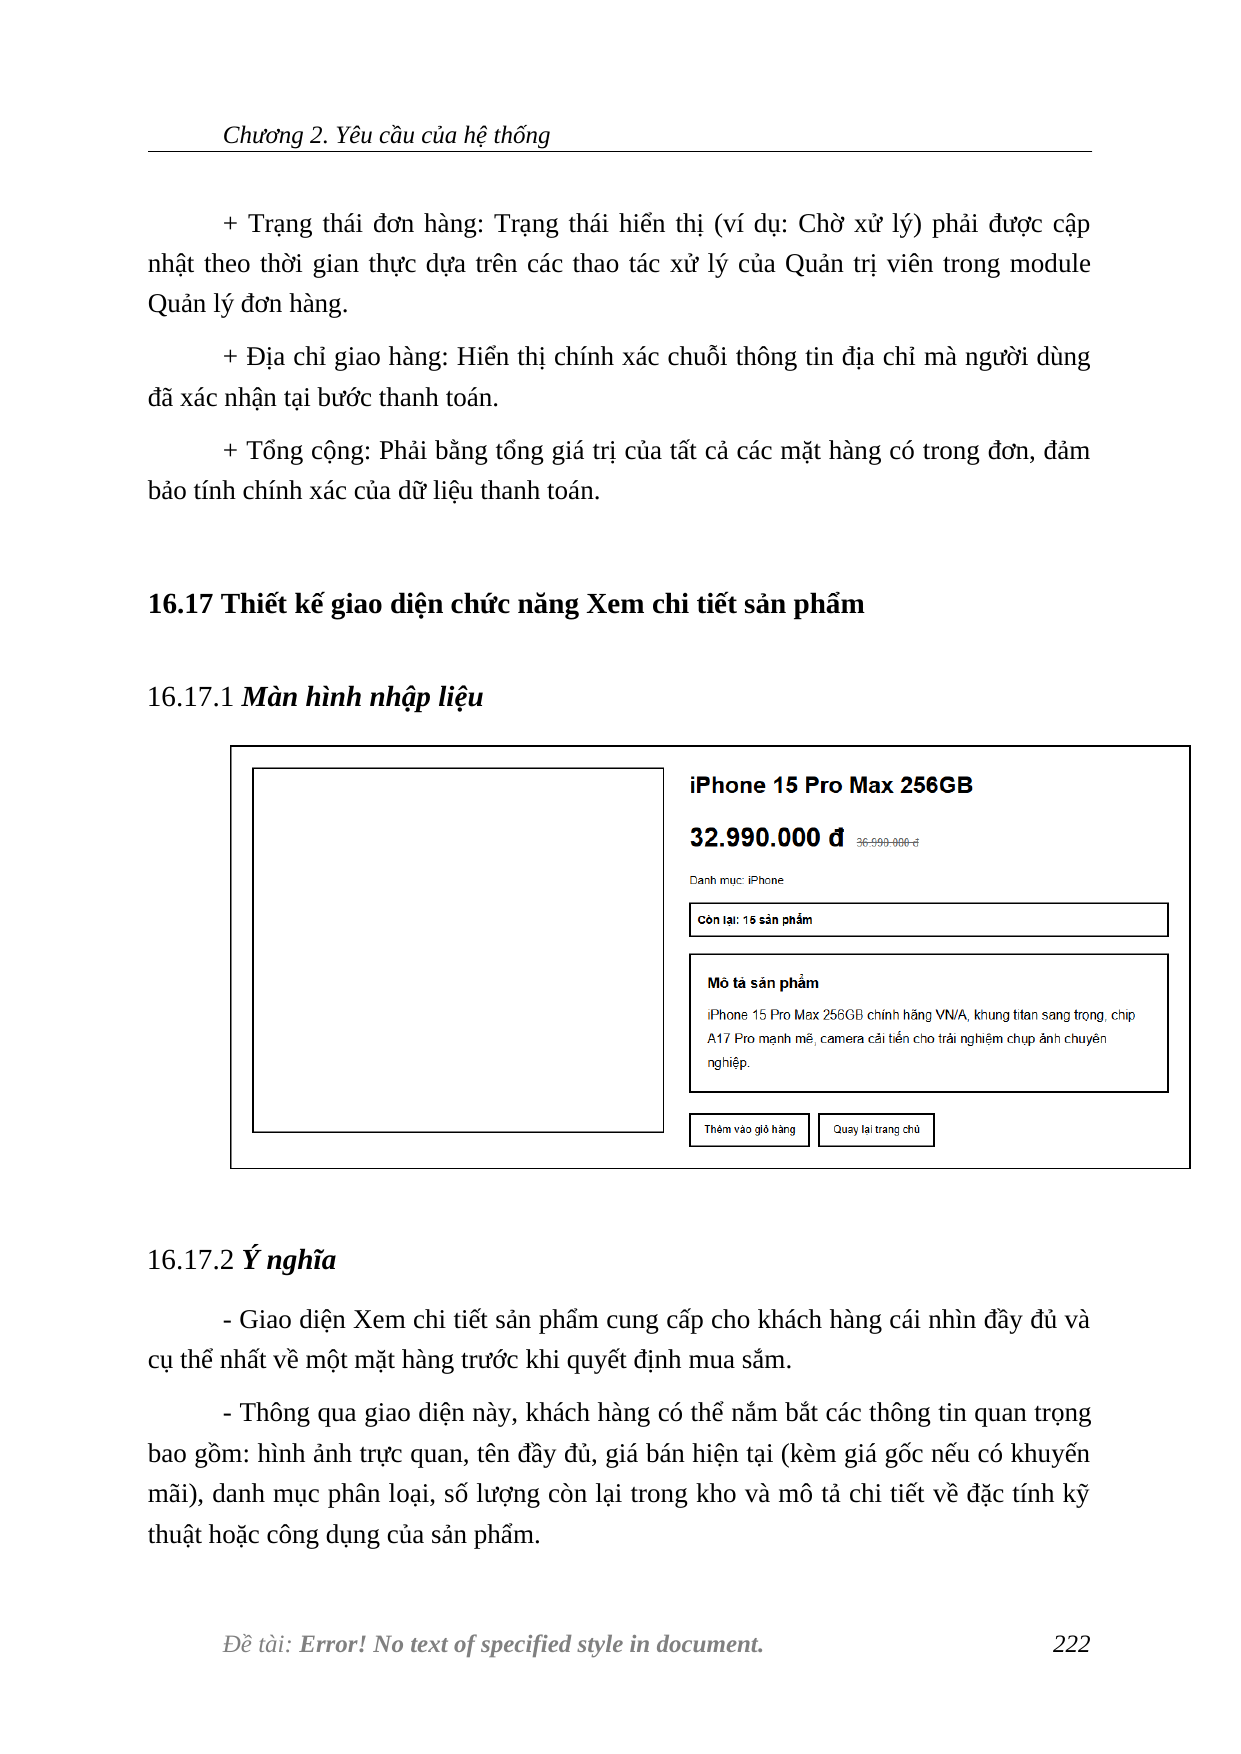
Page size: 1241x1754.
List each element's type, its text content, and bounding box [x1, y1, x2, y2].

subtitle Màn hình nhập liệu [147, 673, 1092, 715]
text - Giao diện Xem chi tiết sản phẩm cung cấp cho khách hàng cái nhìn đầy đủ và cụ thể nhất về một mặt hàng trước khi quyết định mua sắm. [148, 1303, 1092, 1375]
text + Trạng thái đơn hàng: Trạng thái hiển thị (ví dụ: Chờ xử lý) phải được cập nhật theo thời gian thực dựa trên các thao tác xử lý của Quản trị viên trong module Quản lý đơn hàng. [148, 207, 1092, 319]
text + Địa chỉ giao hàng: Hiển thị chính xác chuỗi thông tin địa chỉ mà người dùng đã xác nhận tại bước thanh toán. [148, 341, 1092, 412]
subtitle Ý nghĩa [147, 1236, 1092, 1278]
picture [222, 739, 1198, 1178]
text - Thông qua giao diện này, khách hàng có thể nắm bắt các thông tin quan trọng bao gồm: hình ảnh trực quan, tên đầy đủ, giá bán hiện tại (kèm giá gốc nếu có khuyến mãi), danh mục phân loại, số lượng còn lại trong kho và mô tả chi tiết về đặc tính kỹ thuật hoặc công dụng của sản phẩm. [148, 1396, 1092, 1549]
text + Tổng cộng: Phải bằng tổng giá trị của tất cả các mặt hàng có trong đơn, đảm bảo tính chính xác của dữ liệu thanh toán. [148, 434, 1092, 505]
subtitle Thiết kế giao diện chức năng Xem chi tiết sản phẩm [148, 577, 1092, 623]
